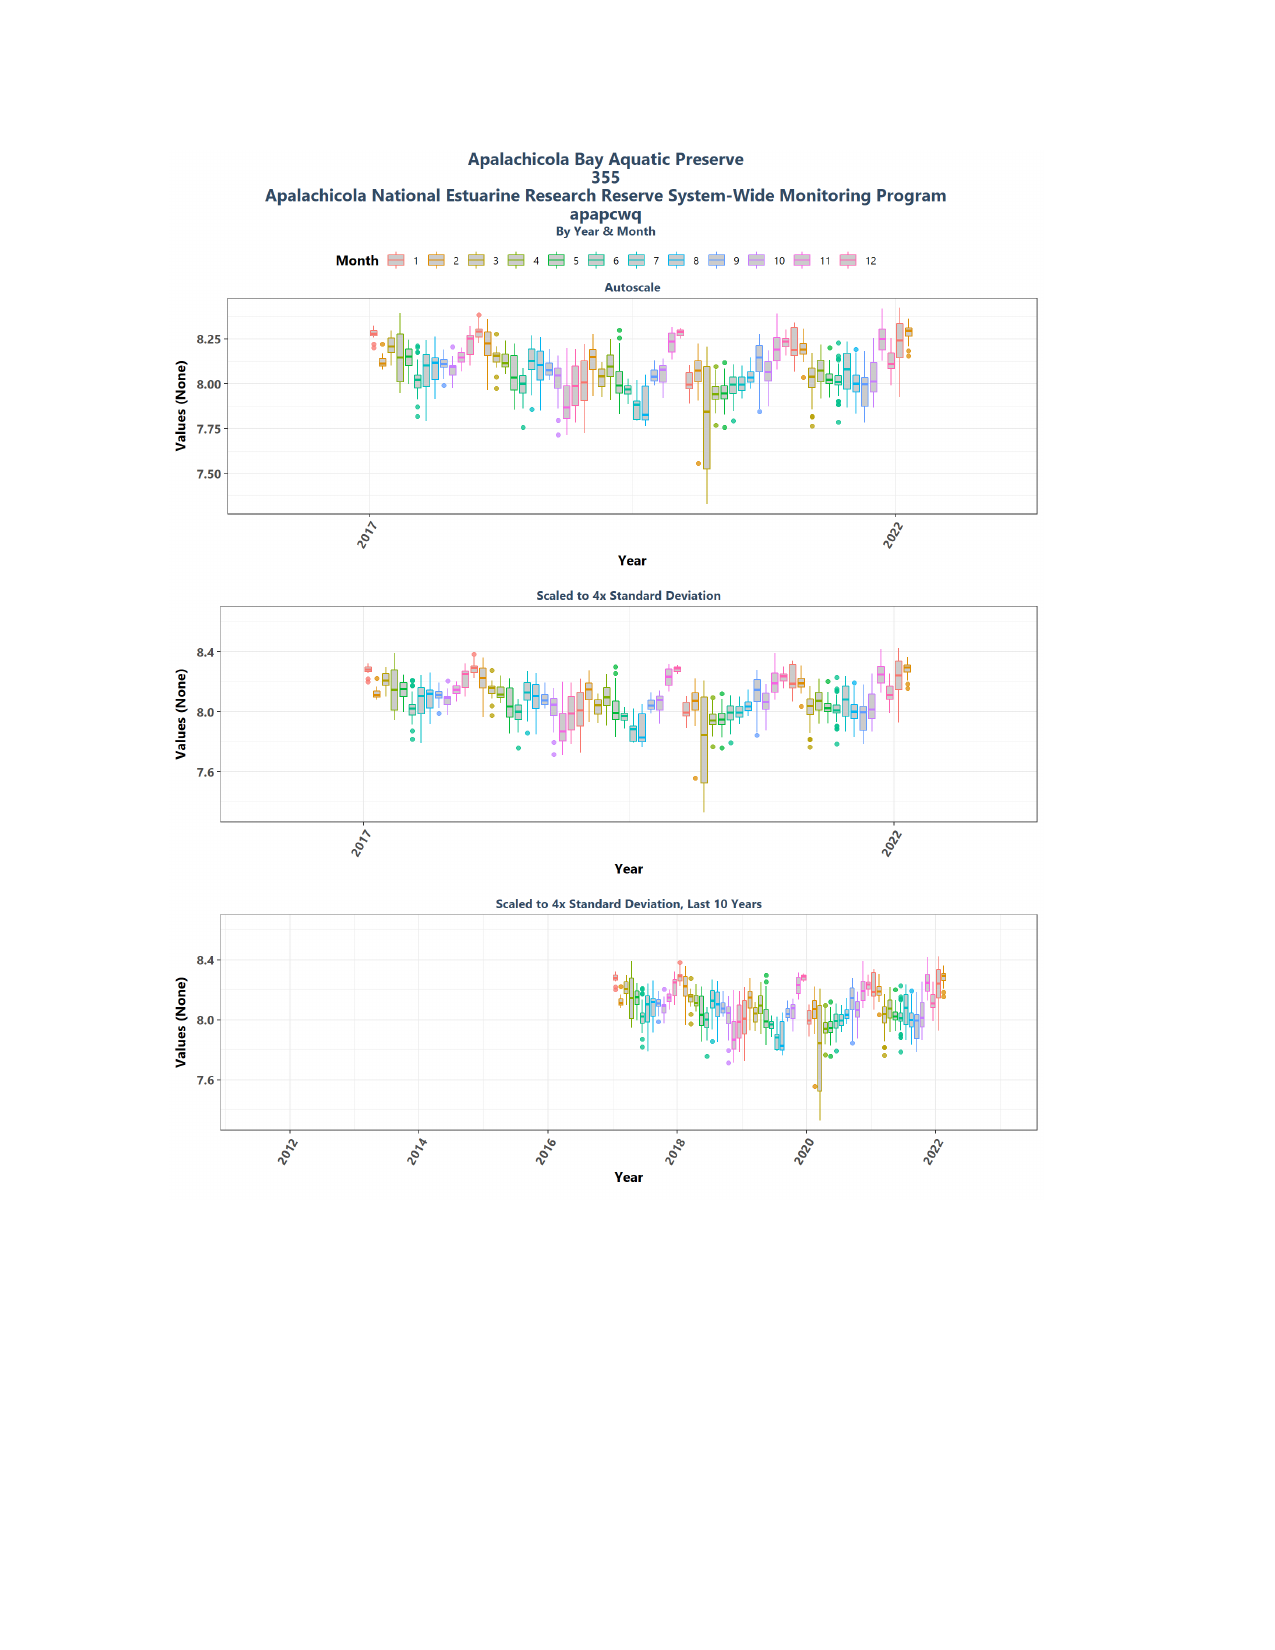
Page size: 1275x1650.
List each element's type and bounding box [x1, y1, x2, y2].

picture [168, 150, 1044, 1200]
